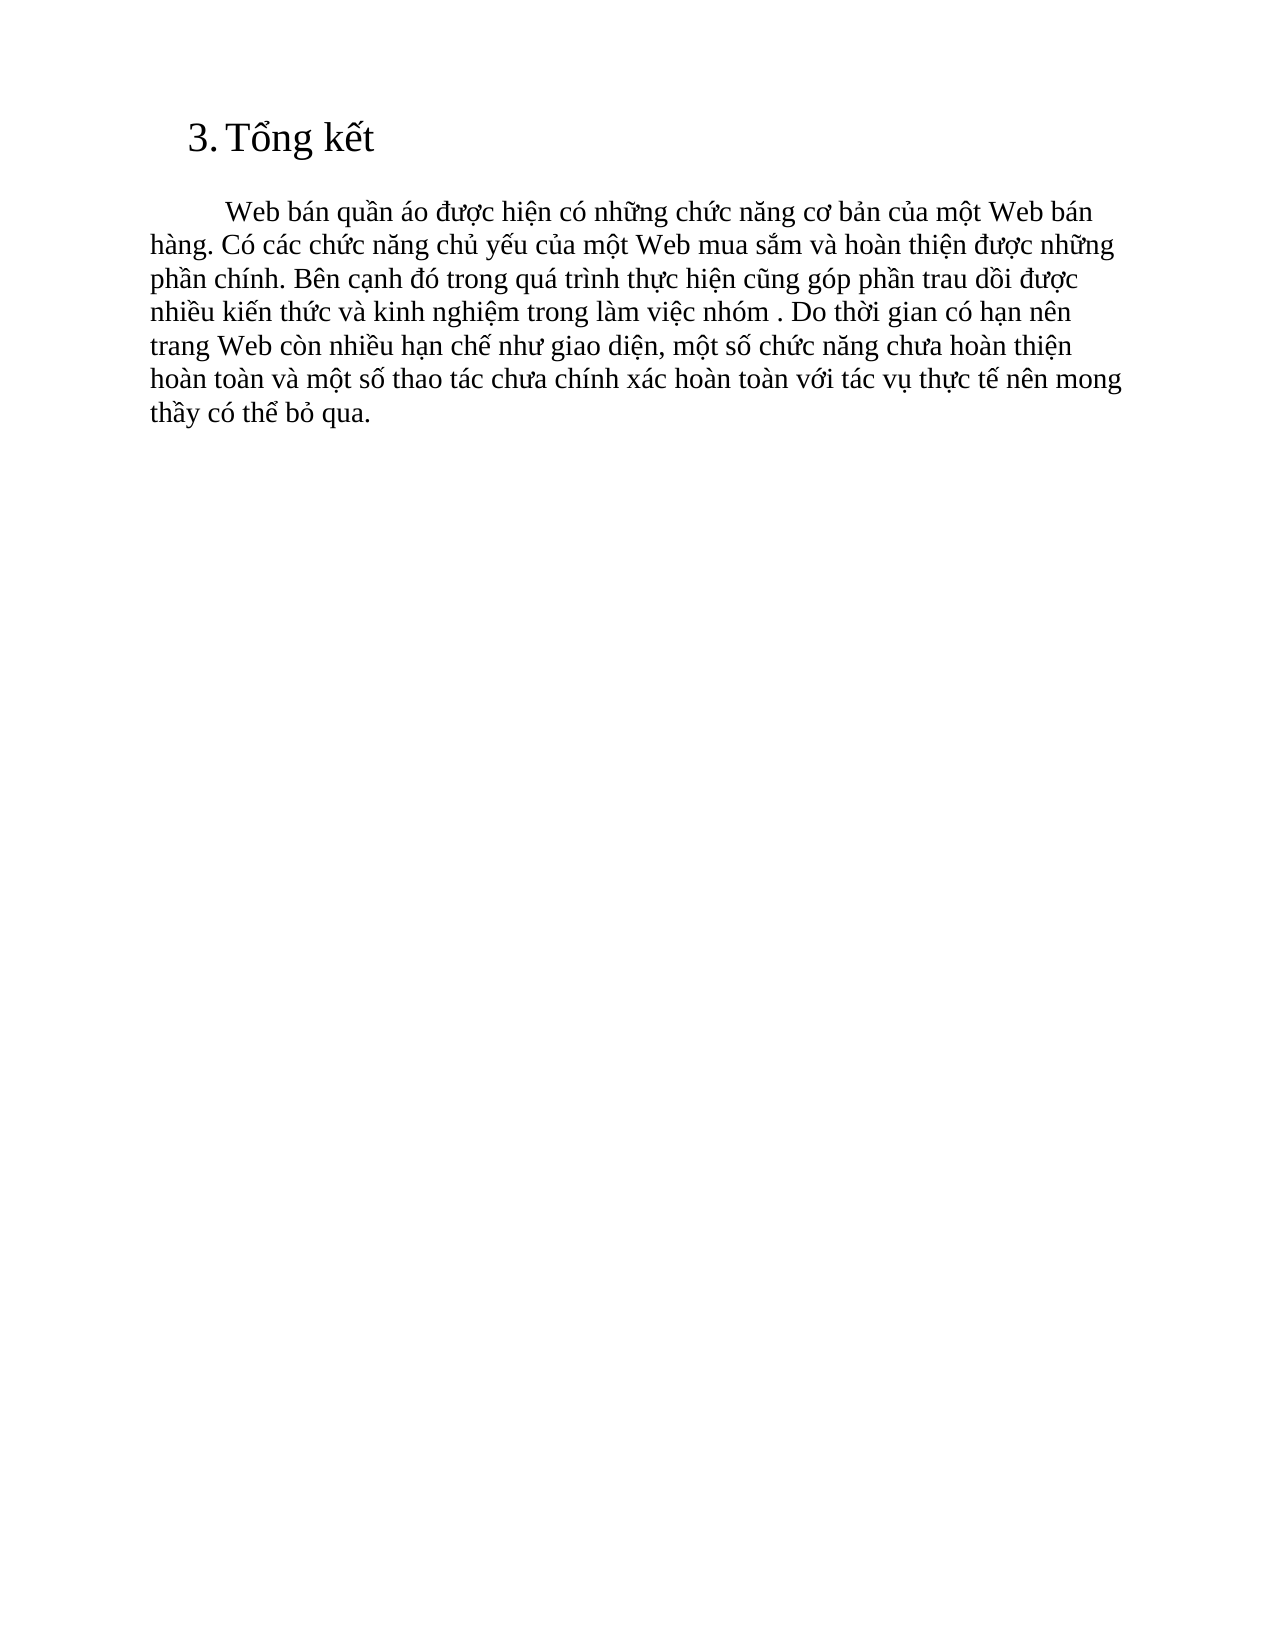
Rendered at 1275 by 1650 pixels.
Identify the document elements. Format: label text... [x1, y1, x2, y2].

text Web bán quần áo được hiện có những chức năng cơ bản của một Web bán hàng. Có các chức năng chủ yếu của một Web mua sắm và hoàn thiện được những phần chính. Bên cạnh đó trong quá trình thực hiện cũng góp phần trau dồi được nhiều kiến thức và kinh nghiệm trong làm việc nhóm . Do thời gian có hạn nên trang Web còn nhiều hạn chế như giao diện, một số chức năng chưa hoàn thiện hoàn toàn và một số thao tác chưa chính xác hoàn toàn với tác vụ thực tế nên mong thầy có thể bỏ qua. [150, 194, 1125, 429]
list Tổng kết [187, 112, 1125, 160]
